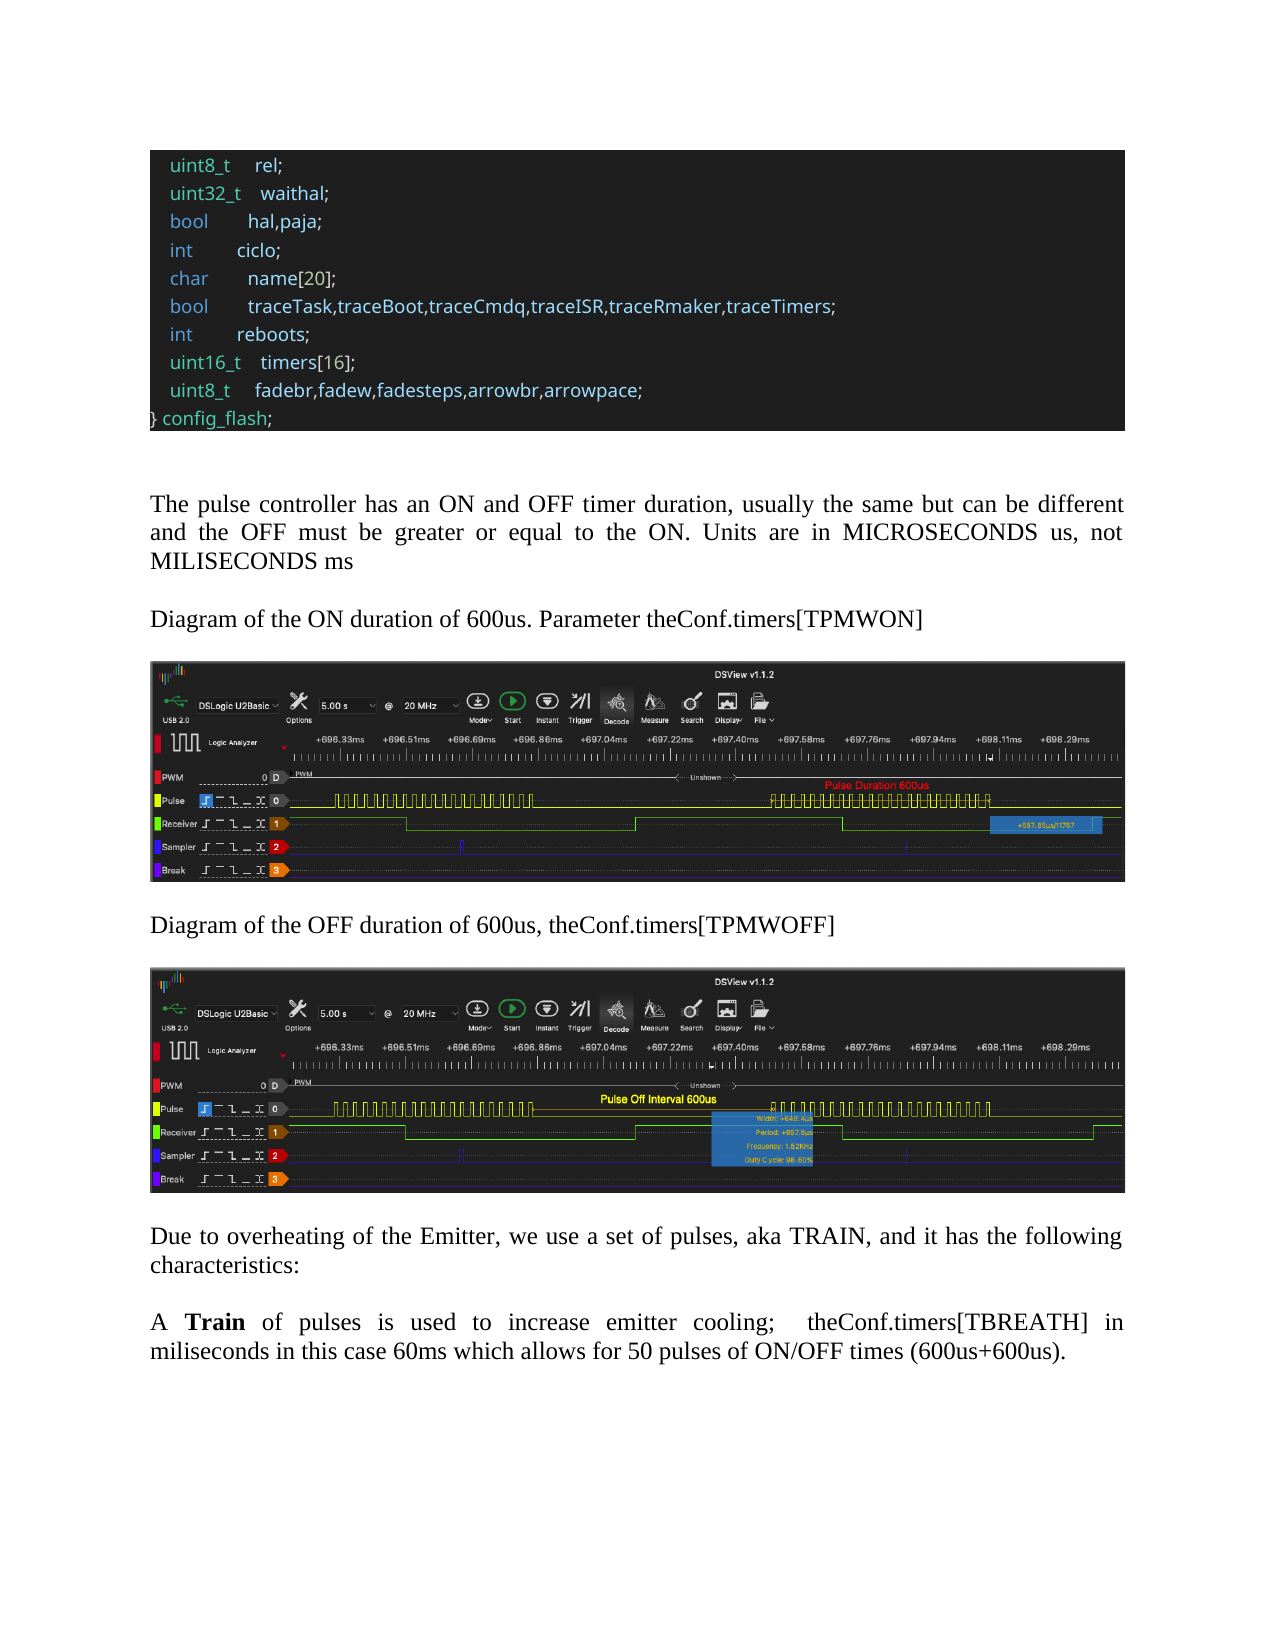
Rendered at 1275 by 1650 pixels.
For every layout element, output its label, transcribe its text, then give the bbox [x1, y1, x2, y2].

text bool hal,paja; [150, 206, 1125, 234]
text Due to overheating of the Emitter, we use a set of pulses, aka TRAIN, and it has the following characteristics: [150, 1221, 1125, 1278]
text uint8_t rel; [150, 150, 1125, 178]
text uint32_t waithal; [150, 178, 1125, 206]
text Diagram of the ON duration of 600us. Parameter theConf.timers[TPMWON] [150, 604, 1125, 632]
text int reboots; [150, 319, 1125, 347]
text A Train of pulses is used to increase emitter cooling; theConf.timers[TBREATH] in miliseconds in this case 60ms which allows for 50 pulses of ON/OFF times (600us+600us). [150, 1307, 1125, 1365]
picture [150, 967, 1125, 1193]
text bool traceTask,traceBoot,traceCmdq,traceISR,traceRmaker,traceTimers; [150, 291, 1125, 319]
text uint16_t timers[16]; [150, 347, 1125, 375]
text uint8_t fadebr,fadew,fadesteps,arrowbr,arrowpace; [150, 375, 1125, 403]
text The pulse controller has an ON and OFF timer duration, usually the same but can be different and the OFF must be greater or equal to the ON. Units are in MICROSECONDS us, not MILISECONDS ms [150, 489, 1125, 575]
text } config_flash; [150, 403, 1125, 431]
text int ciclo; [150, 234, 1125, 262]
picture [150, 661, 1125, 882]
text char name[20]; [150, 262, 1125, 291]
text Diagram of the OFF duration of 600us, theConf.timers[TPMWOFF] [150, 910, 1125, 939]
